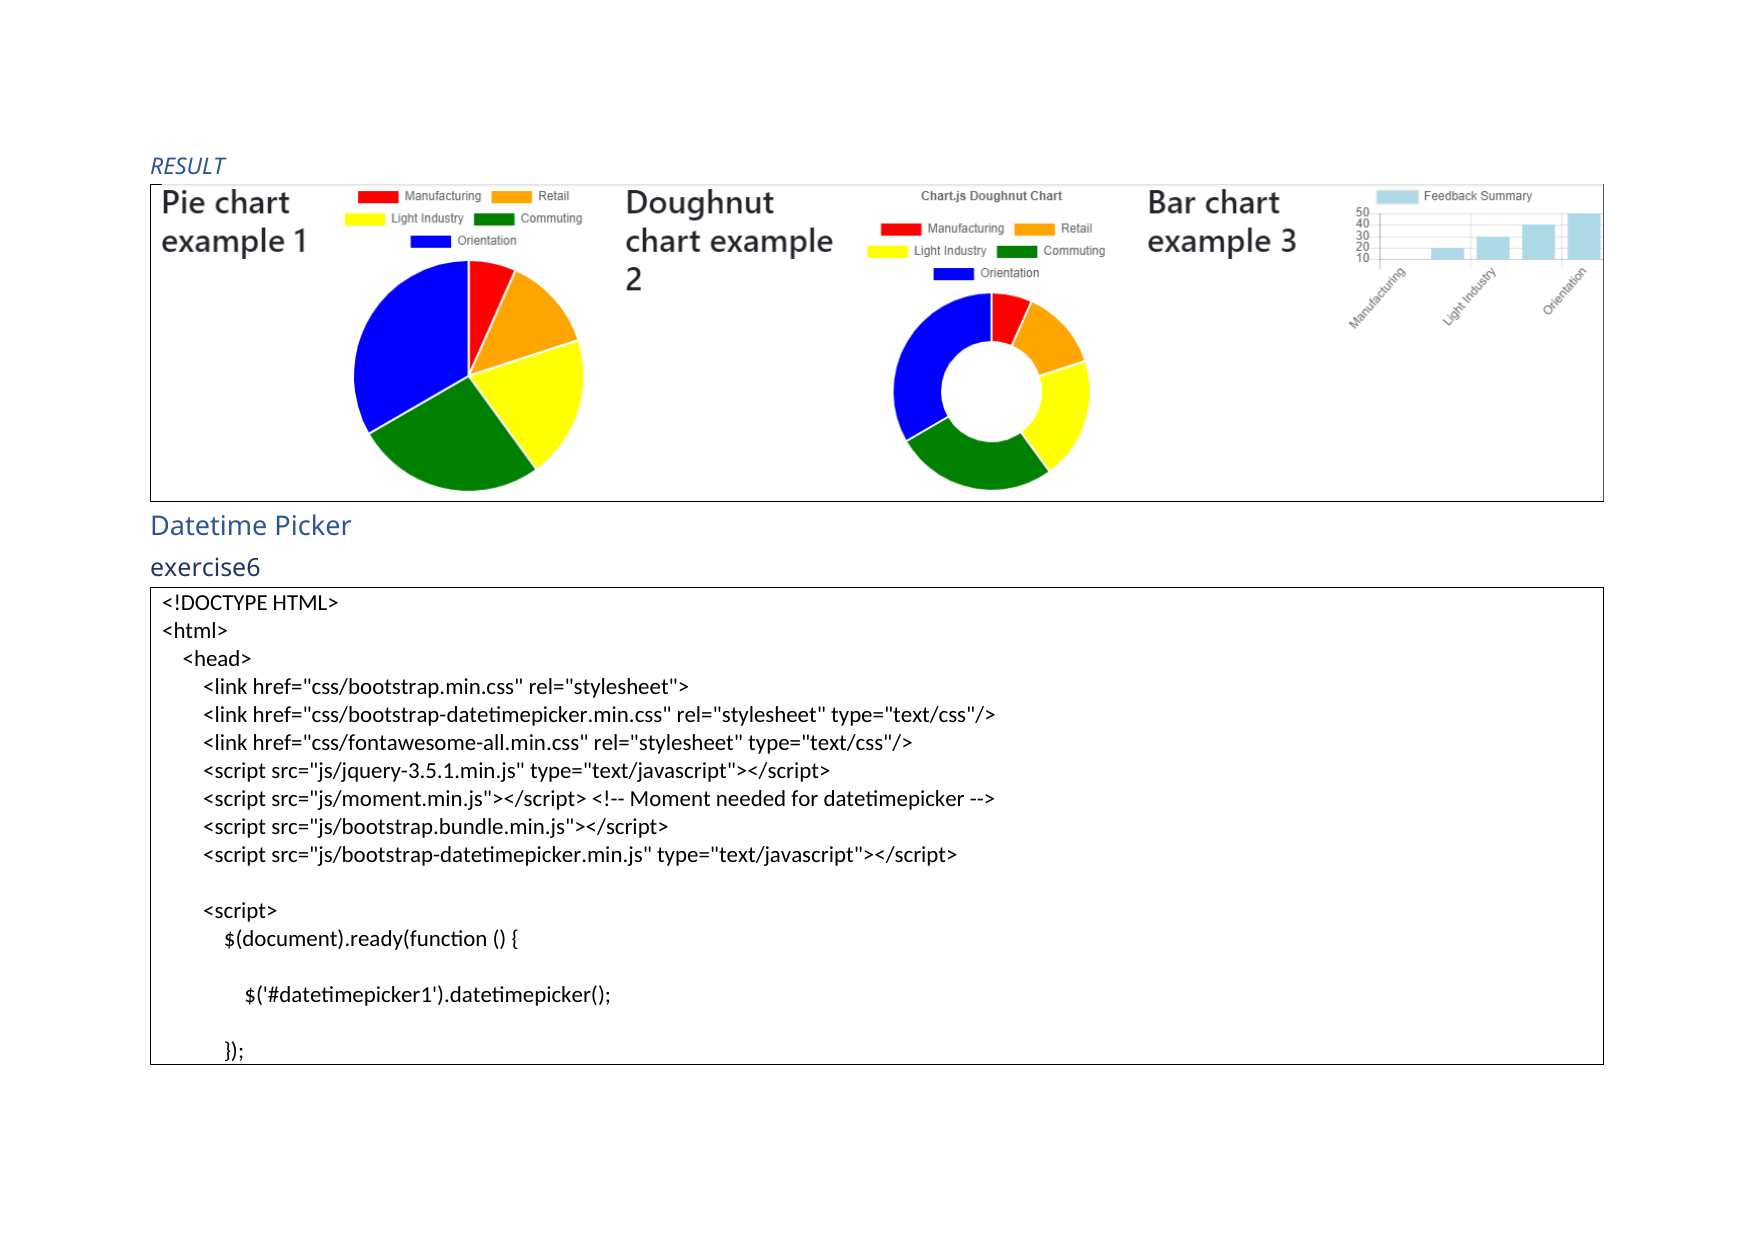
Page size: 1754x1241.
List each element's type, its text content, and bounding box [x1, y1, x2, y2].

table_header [151, 588, 1603, 1064]
table_header [151, 185, 161, 501]
subtitle exercise6 [150, 550, 1604, 584]
picture [161, 184, 1604, 501]
subtitle RESULT [150, 150, 1604, 181]
subtitle Datetime Picker [150, 506, 1604, 543]
